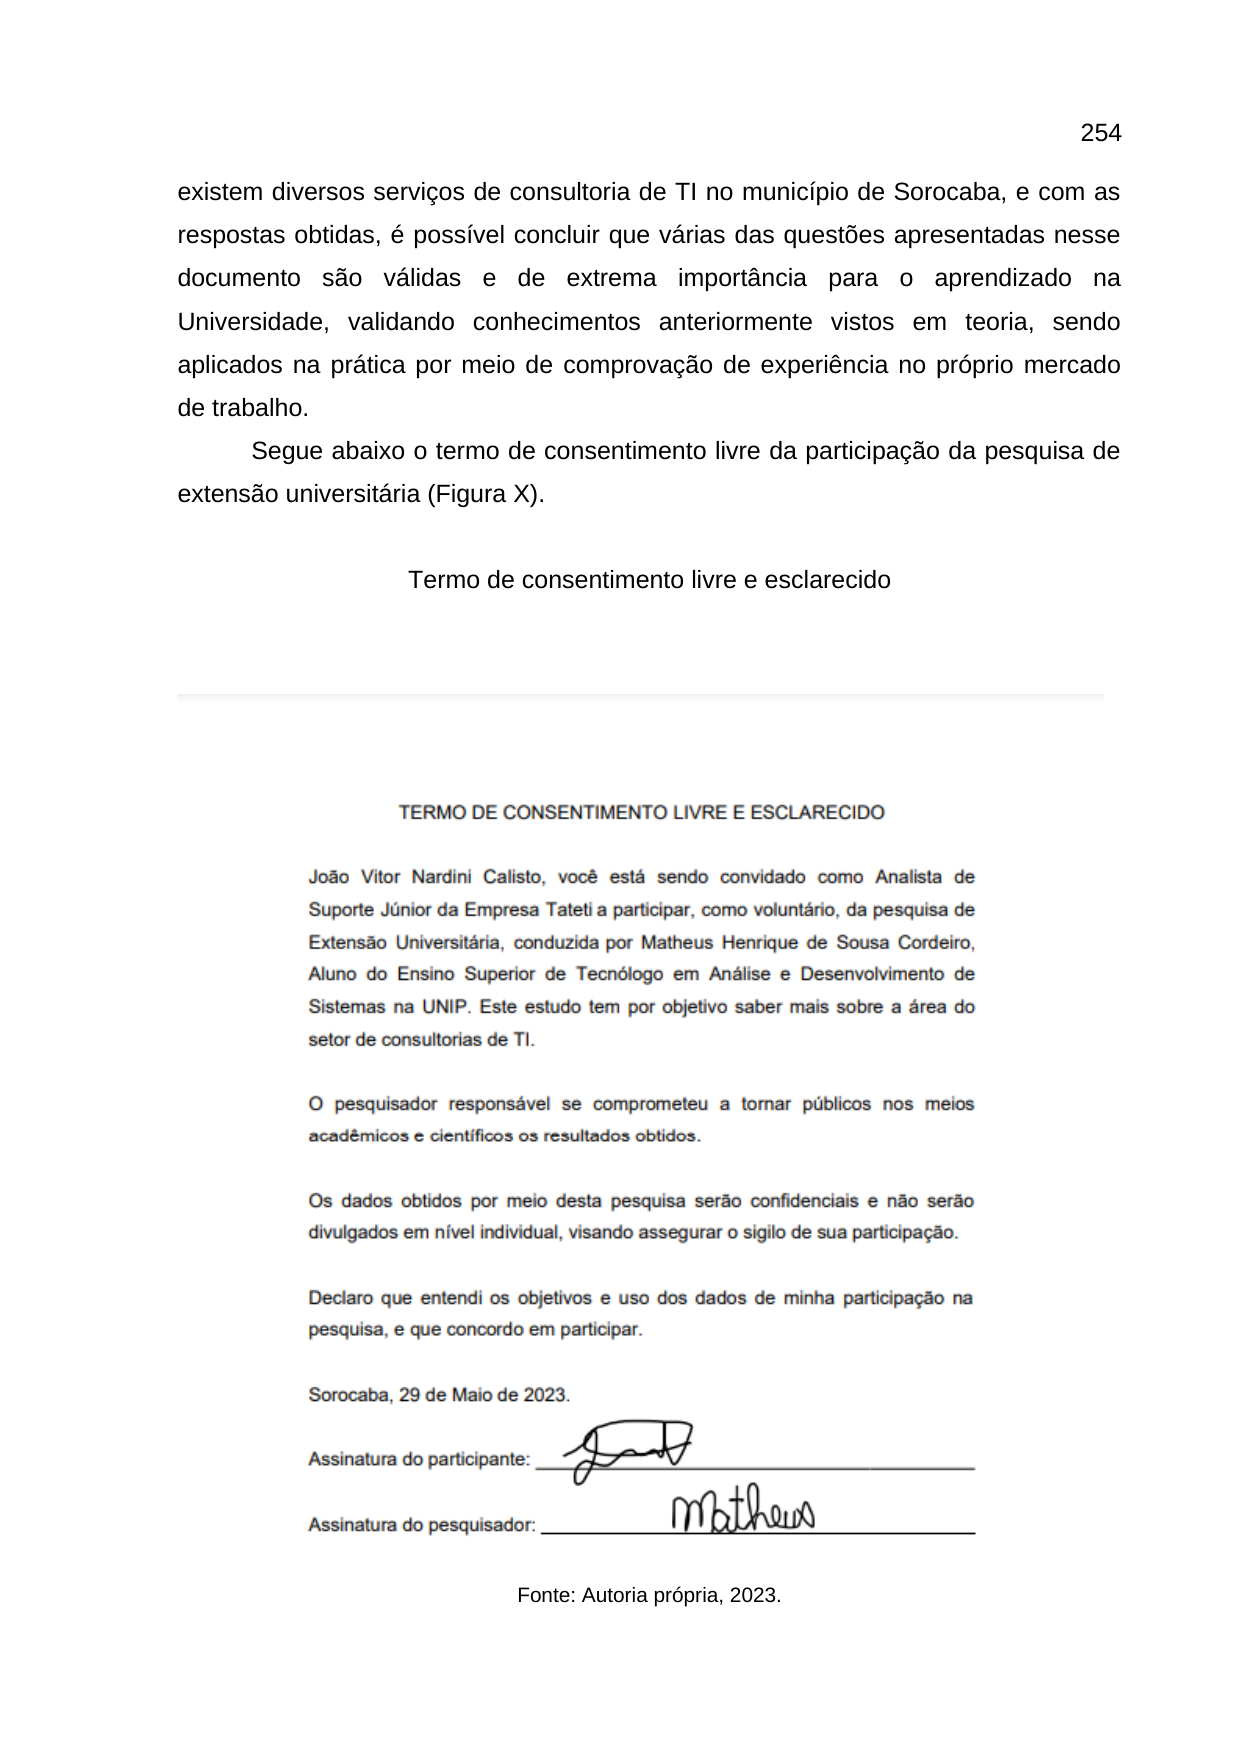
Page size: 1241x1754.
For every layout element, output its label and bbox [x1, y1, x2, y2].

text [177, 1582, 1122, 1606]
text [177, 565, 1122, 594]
picture [177, 694, 1104, 1569]
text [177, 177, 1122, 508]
